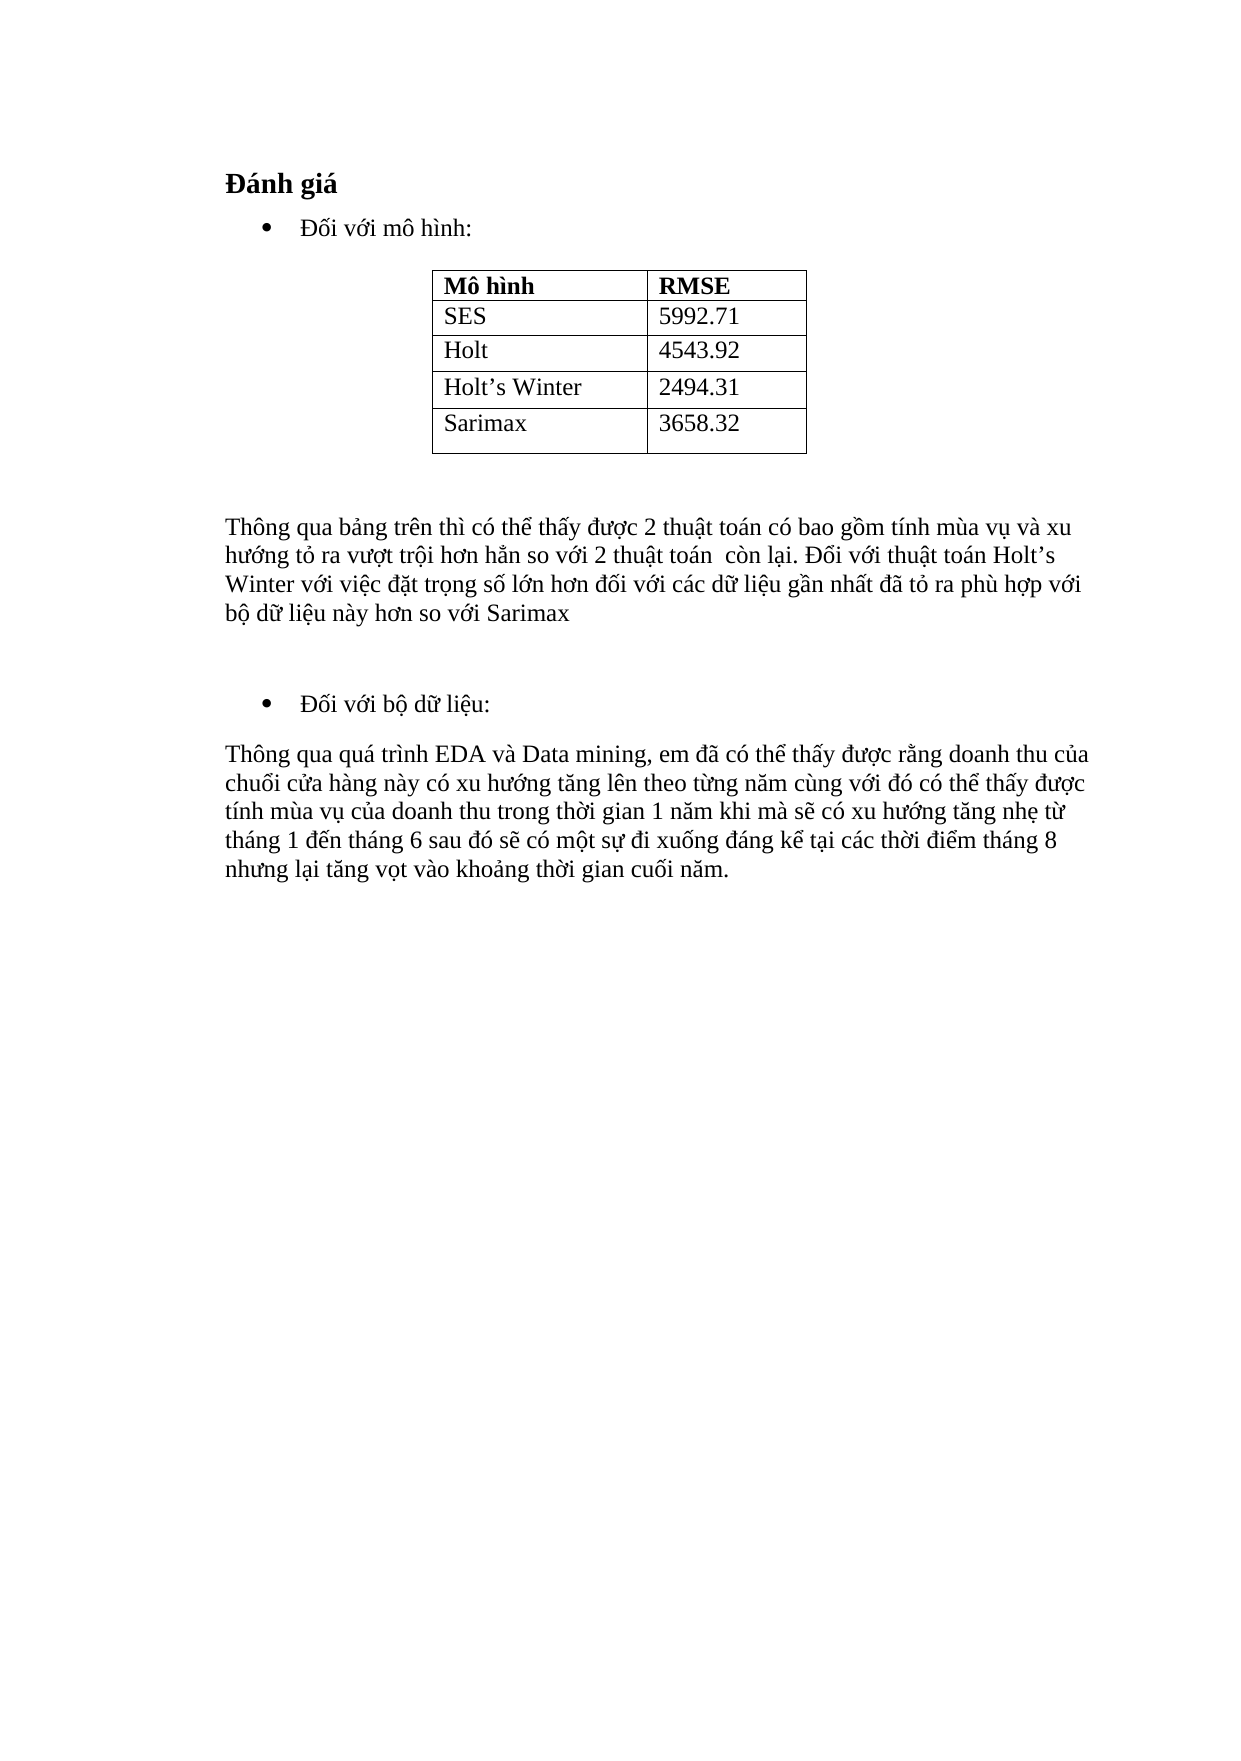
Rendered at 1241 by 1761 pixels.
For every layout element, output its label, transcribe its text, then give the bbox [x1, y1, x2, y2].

table_cell 4543.92 [648, 336, 806, 371]
subtitle Đánh giá [225, 167, 1090, 200]
table_cell SES [433, 301, 647, 334]
list Đối với bộ dữ liệu: [262, 689, 1090, 718]
table_cell 3658.32 [648, 409, 806, 453]
text Thông qua bảng trên thì có thể thấy được 2 thuật toán có bao gồm tính mùa vụ và xu hướng tỏ ra vượt trội hơn hẳn so với 2 thuật toán còn lại. Đổi với thuật toán Holt’s Winter với việc đặt trọng số lớn hơn đối với các dữ liệu gần nhất đã tỏ ra phù hợp với bộ dữ liệu này hơn so với Sarimax [225, 512, 1090, 627]
table_header Mô hình [433, 271, 647, 300]
list Đối với mô hình: [262, 213, 1090, 241]
table_cell 2494.31 [648, 372, 806, 407]
table_cell Holt [433, 336, 647, 371]
table_cell Sarimax [433, 409, 647, 453]
table_cell 5992.71 [648, 301, 806, 334]
table_cell Holt’s Winter [433, 372, 647, 407]
text Thông qua quá trình EDA và Data mining, em đã có thể thấy được rằng doanh thu của chuổi cửa hàng này có xu hướng tăng lên theo từng năm cùng với đó có thể thấy được tính mùa vụ của doanh thu trong thời gian 1 năm khi mà sẽ có xu hướng tăng nhẹ từ tháng 1 đến tháng 6 sau đó sẽ có một sự đi xuống đáng kể tại các thời điểm tháng 8 nhưng lại tăng vọt vào khoảng thời gian cuối năm. [225, 739, 1090, 883]
table_header RMSE [648, 271, 806, 300]
